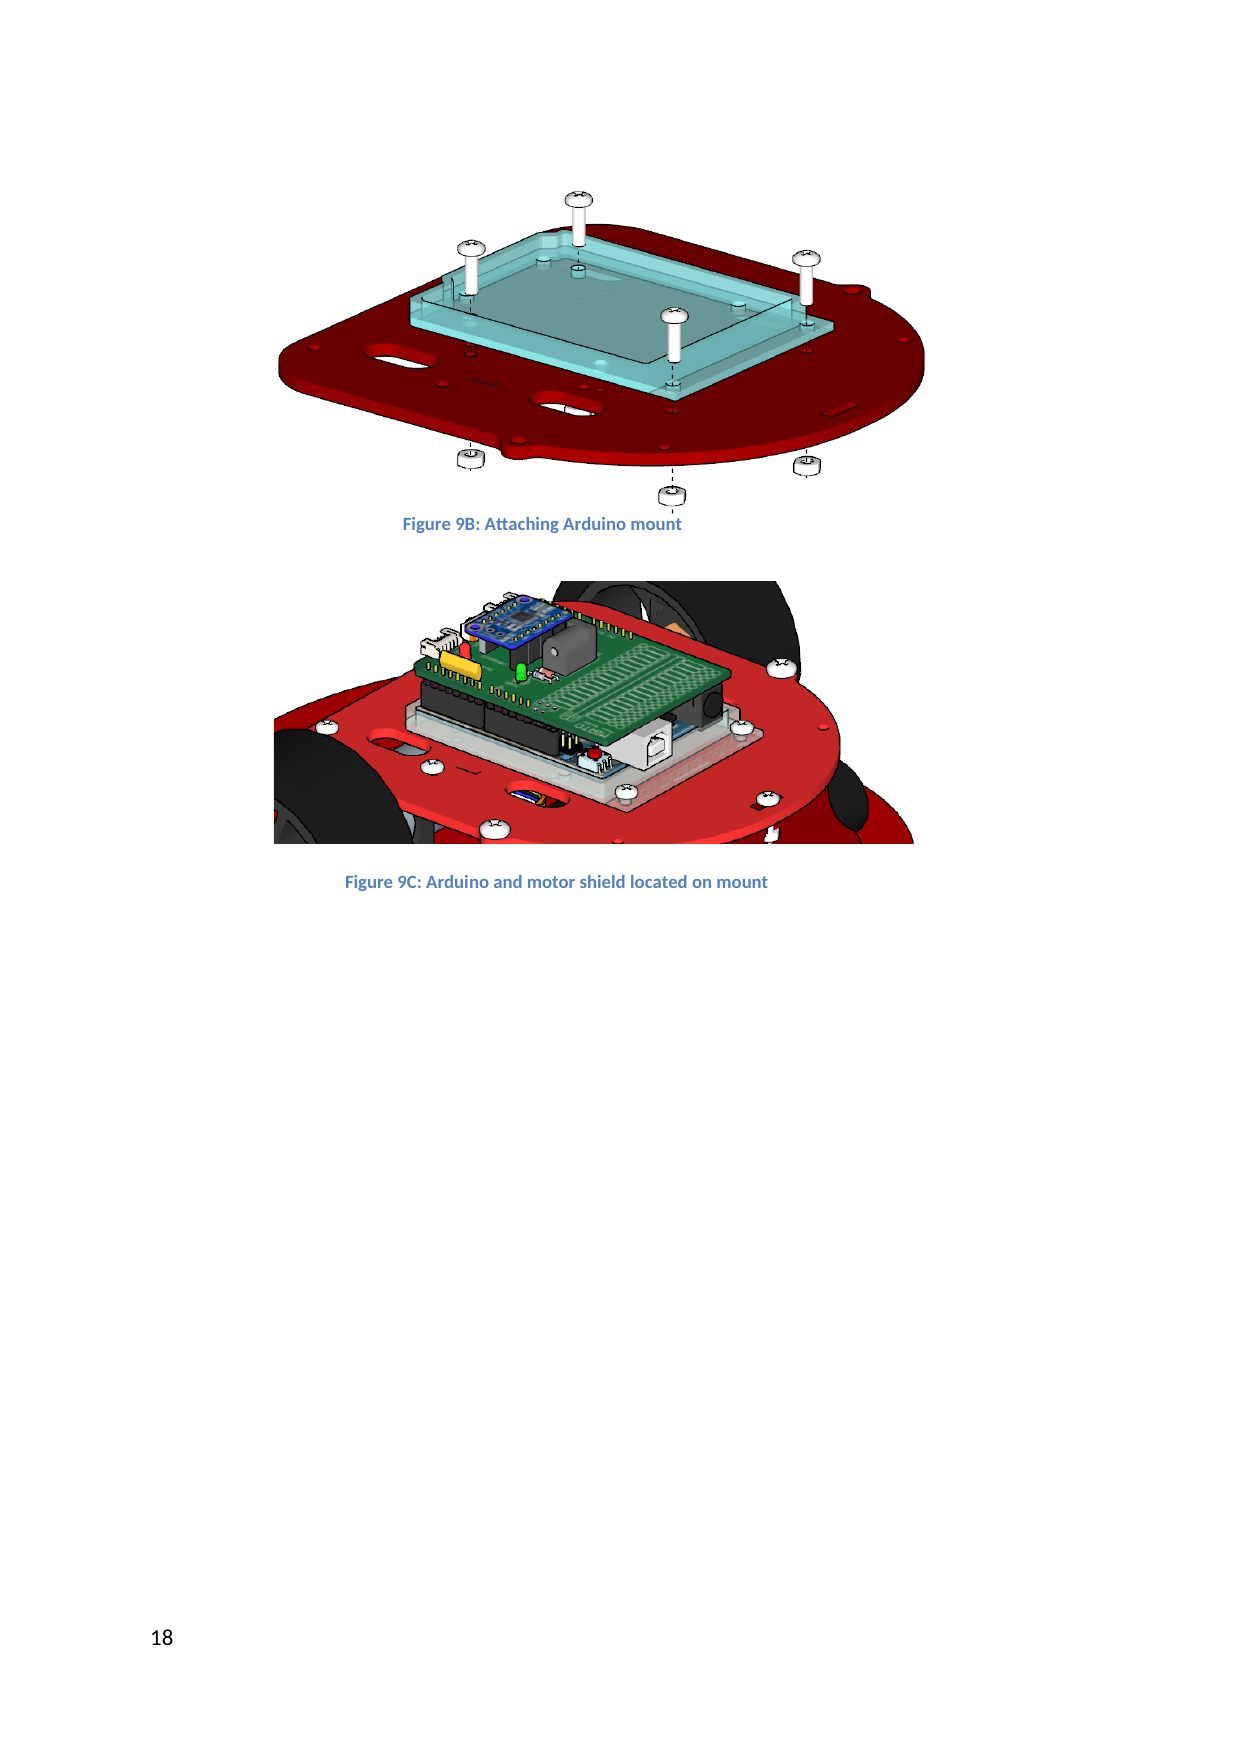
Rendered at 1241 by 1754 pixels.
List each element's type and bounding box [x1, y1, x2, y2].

picture [273, 581, 913, 843]
picture [272, 181, 926, 513]
